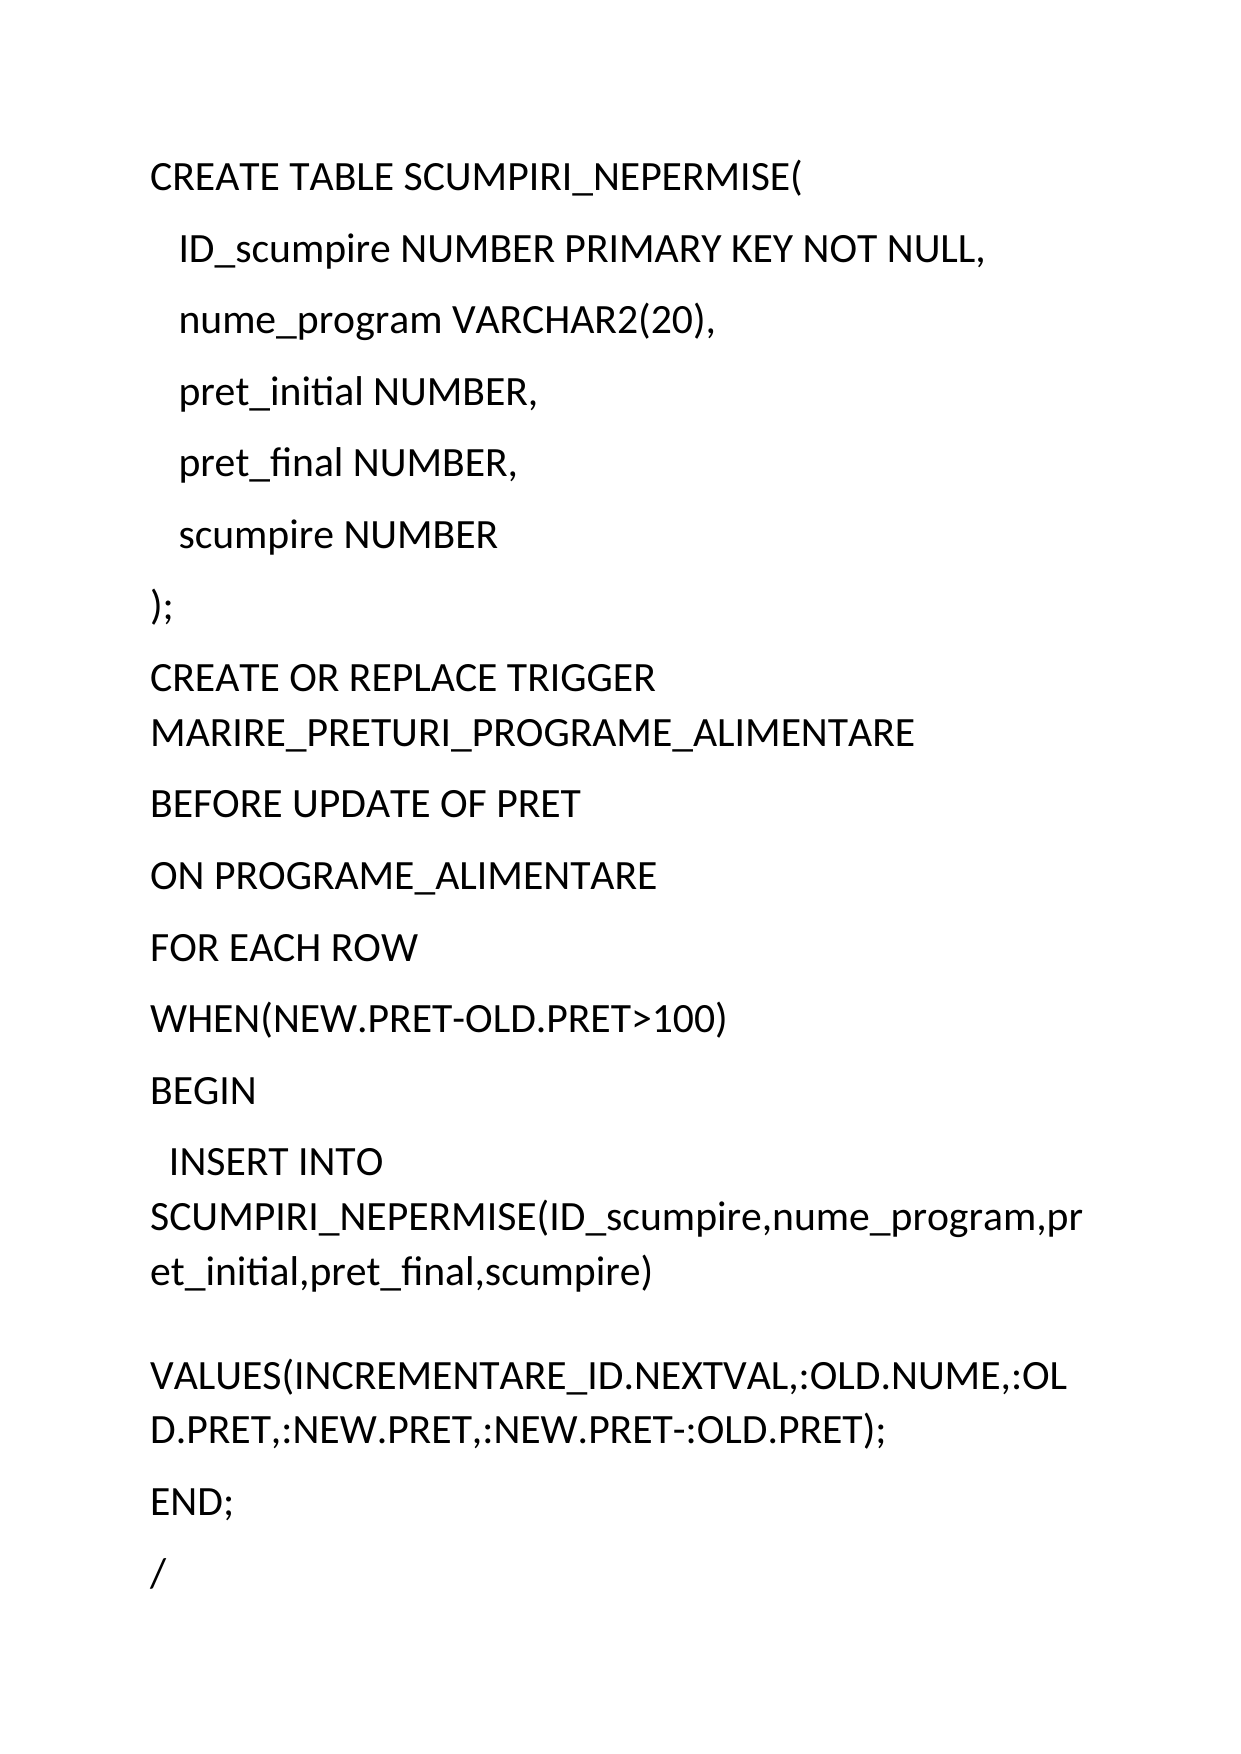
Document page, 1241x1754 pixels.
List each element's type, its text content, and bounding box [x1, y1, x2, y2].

text pret_initial NUMBER, [150, 365, 1090, 416]
text CREATE OR REPLACE TRIGGER MARIRE_PRETURI_PROGRAME_ALIMENTARE [150, 651, 1090, 757]
text ID_scumpire NUMBER PRIMARY KEY NOT NULL, [150, 222, 1090, 272]
text END; [150, 1475, 1090, 1526]
text nume_program VARCHAR2(20), [150, 293, 1090, 344]
text / [150, 1547, 1090, 1597]
text pret_final NUMBER, [150, 436, 1090, 487]
text FOR EACH ROW [150, 921, 1090, 971]
text ); [150, 579, 1090, 630]
text BEGIN [150, 1064, 1090, 1114]
text VALUES(INCREMENTARE_ID.NEXTVAL,:OLD.NUME,:OLD.PRET,:NEW.PRET,:NEW.PRET-:OLD.PRET); [150, 1317, 1090, 1454]
text scumpire NUMBER [150, 508, 1090, 559]
text ON PROGRAME_ALIMENTARE [150, 849, 1090, 900]
text BEFORE UPDATE OF PRET [150, 777, 1090, 828]
text INSERT INTO SCUMPIRI_NEPERMISE(ID_scumpire,nume_program,pret_initial,pret_final,scumpire) [150, 1135, 1090, 1296]
text WHEN(NEW.PRET-OLD.PRET>100) [150, 992, 1090, 1043]
text CREATE TABLE SCUMPIRI_NEPERMISE( [150, 150, 1090, 201]
